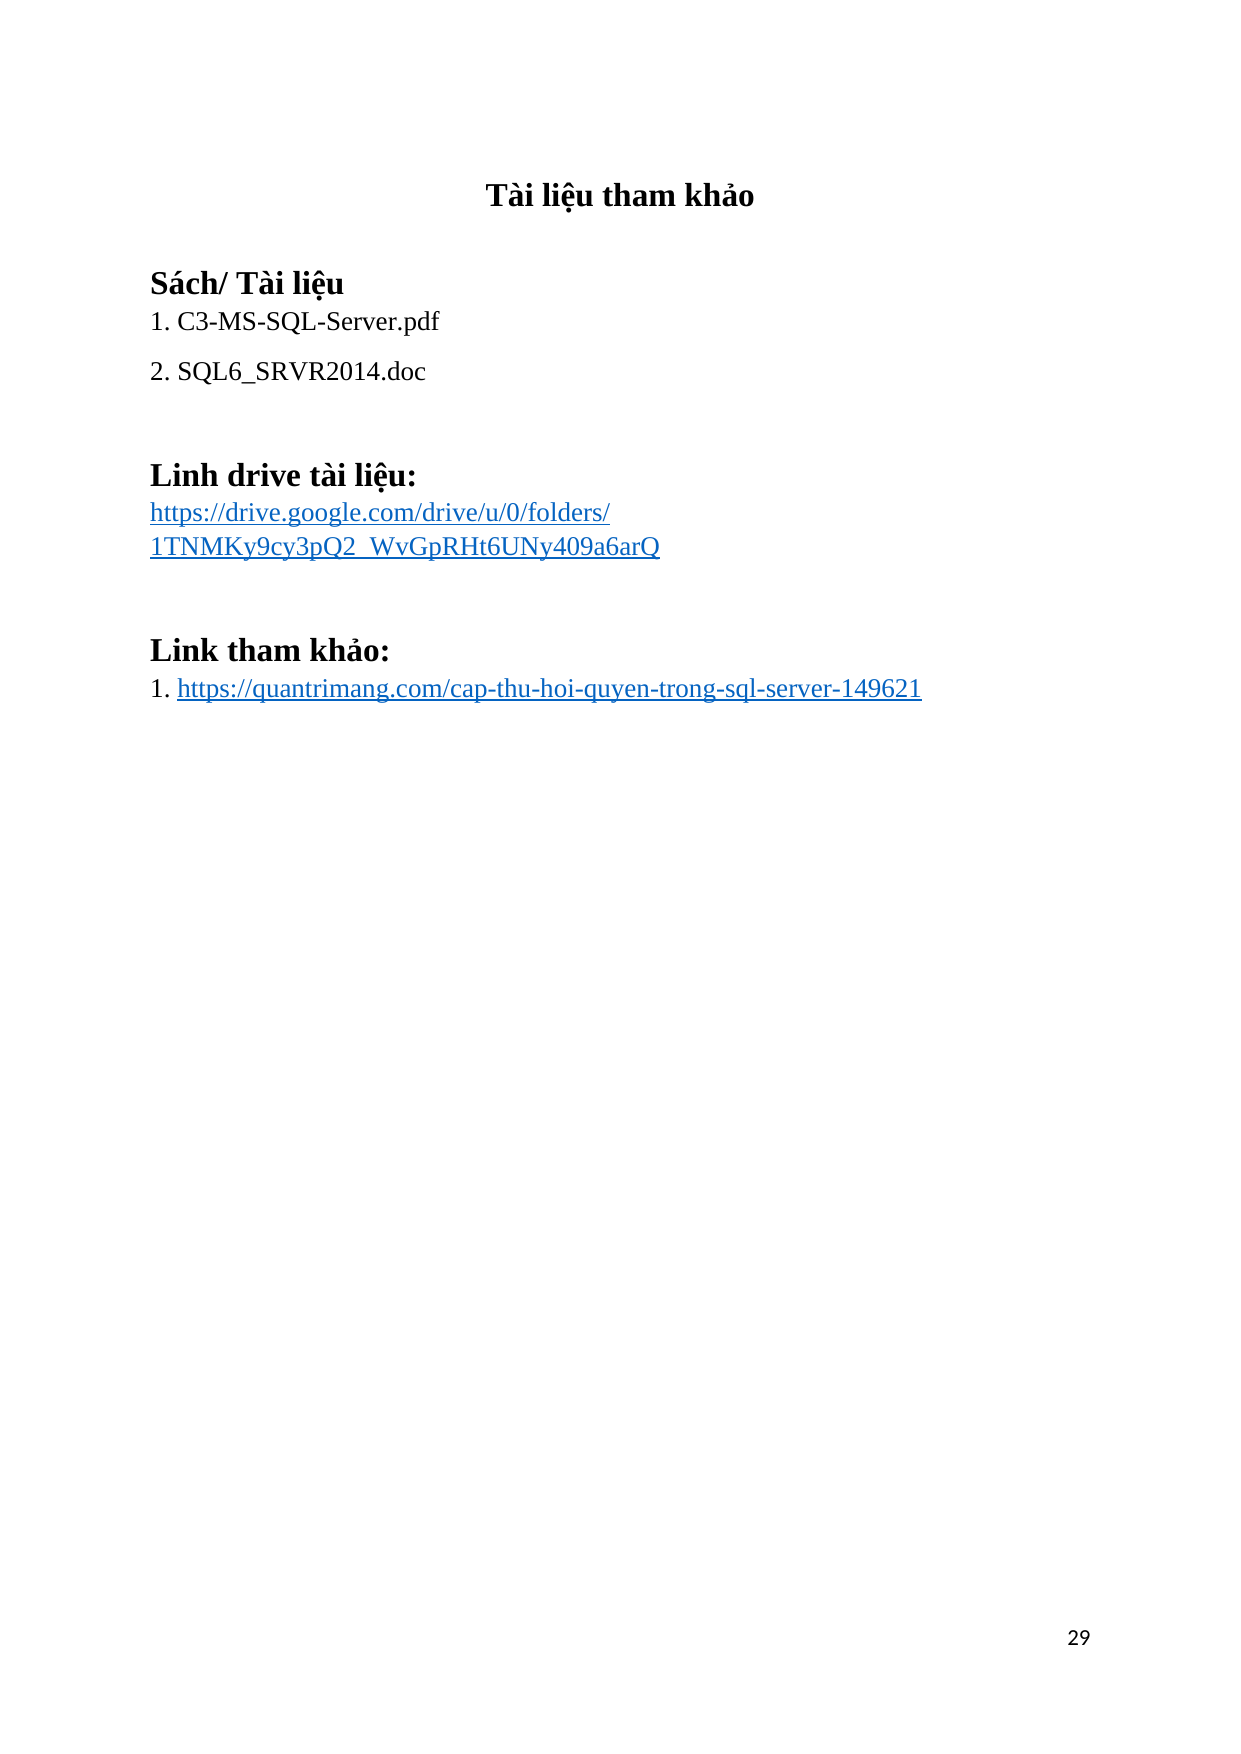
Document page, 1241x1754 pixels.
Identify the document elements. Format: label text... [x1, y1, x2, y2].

text 1. https://quantrimang.com/cap-thu-hoi-quyen-trong-sql-server-149621 [150, 672, 1090, 703]
text 1. C3-MS-SQL-Server.pdf [150, 304, 1090, 336]
subtitle Sách/ Tài liệu [150, 263, 1090, 302]
subtitle Tài liệu tham khảo [150, 175, 1090, 213]
subtitle Link tham khảo: [150, 631, 1090, 669]
subtitle Linh drive tài liệu: [150, 455, 1090, 493]
text https://drive.google.com/drive/u/0/folders/1TNMKy9cy3pQ2_WvGpRHt6UNy409a6arQ [150, 497, 1090, 561]
text 2. SQL6_SRVR2014.doc [150, 355, 1090, 386]
